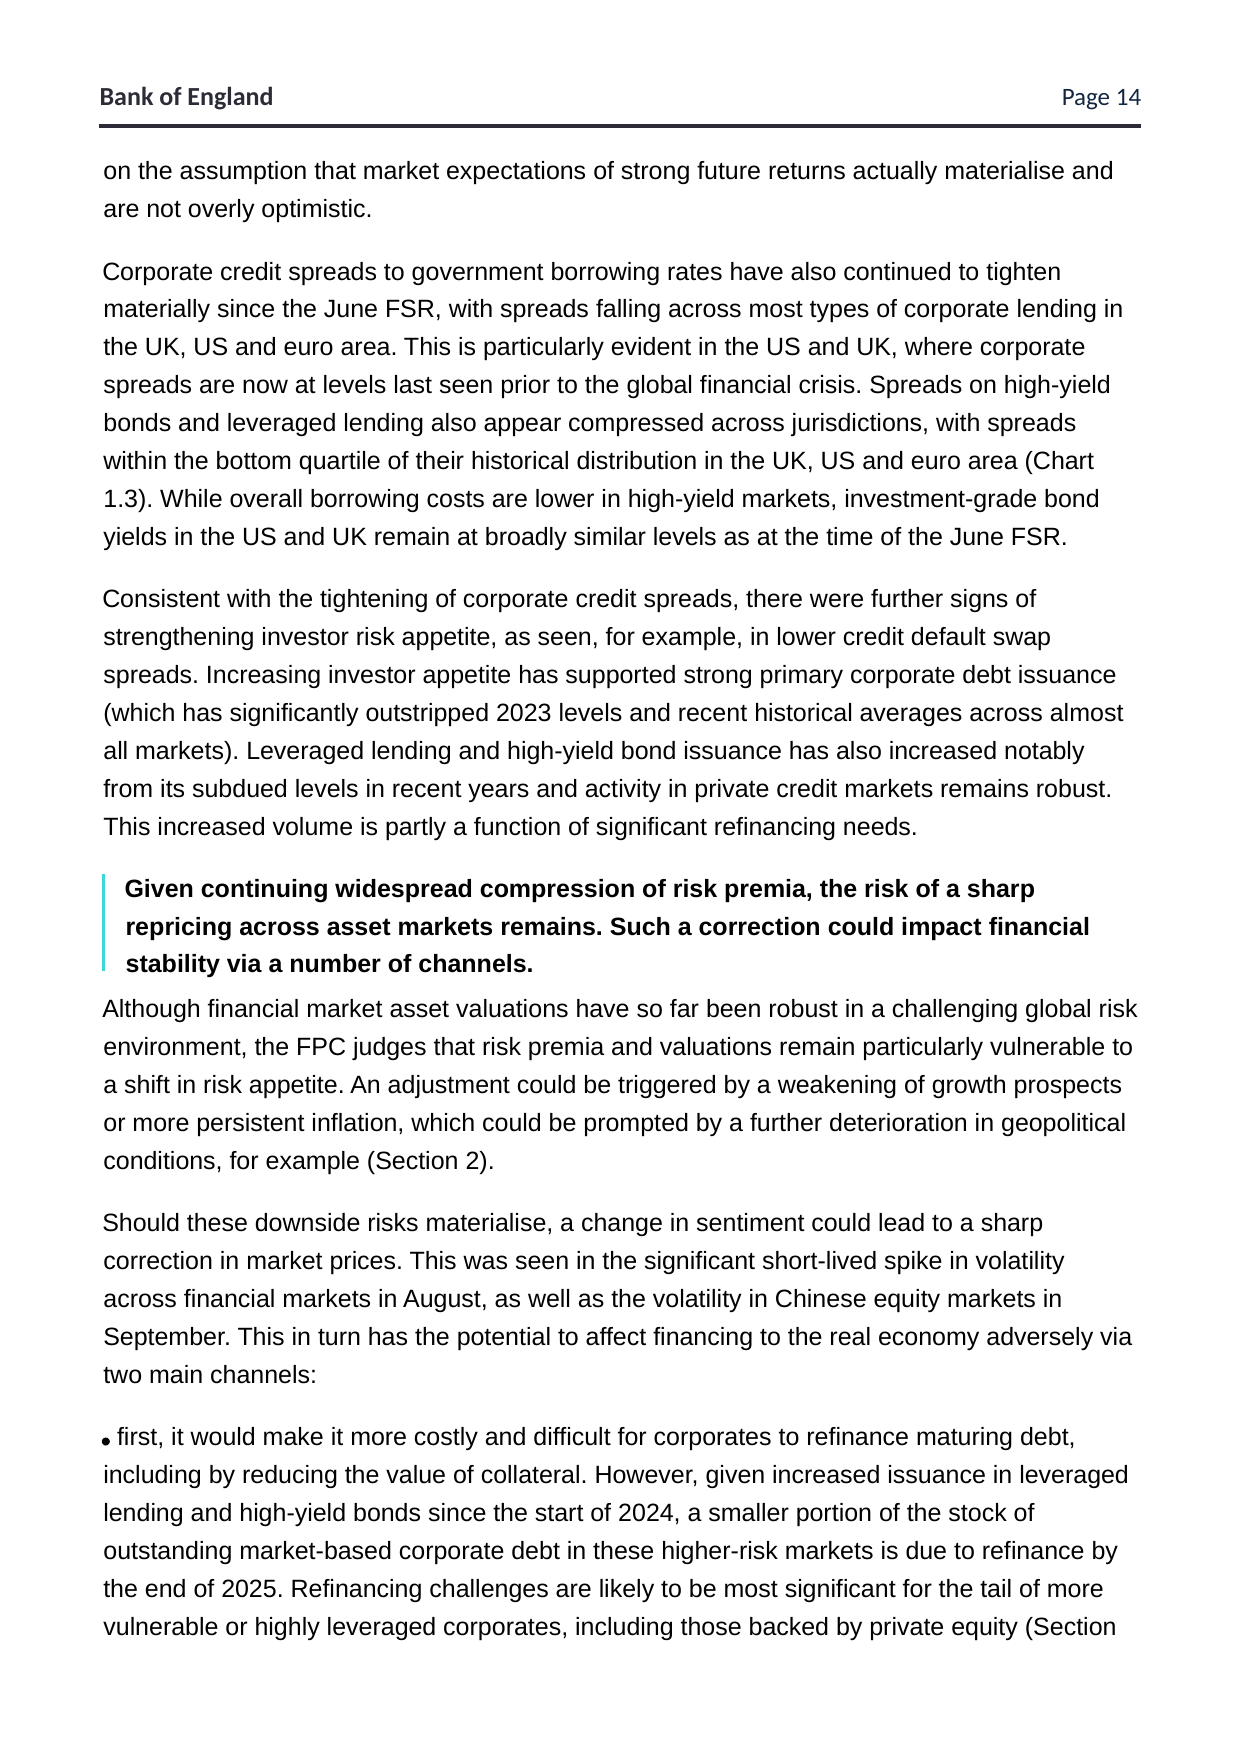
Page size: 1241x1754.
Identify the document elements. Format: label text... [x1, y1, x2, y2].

text Although financial market asset valuations have so far been robust in a challenging global risk environment, the FPC judges that risk premia and valuations remain particularly vulnerable to a shift in risk appetite. An adjustment could be triggered by a weakening of growth prospects or more persistent inflation, which could be prompted by a further deterioration in geopolitical conditions, for example (Section 2). [102, 994, 1140, 1174]
text Given continuing widespread compression of risk premia, the risk of a sharp repricing across asset markets remains. Such a correction could impact financial stability via a number of channels. [102, 874, 1140, 978]
text Consistent with the tightening of corporate credit spreads, there were further signs of strengthening investor risk appetite, as seen, for example, in lower credit default swap spreads. Increasing investor appetite has supported strong primary corporate debt issuance (which has significantly outstripped 2023 levels and recent historical averages across almost all markets). Leveraged lending and high-yield bond issuance has also increased notably from its subdued levels in recent years and activity in private credit markets remains robust. This increased volume is partly a function of significant refinancing needs. [102, 584, 1140, 841]
text Should these downside risks materialise, a change in sentiment could lead to a sharp correction in market prices. This was seen in the significant short-lived spike in volatility across financial markets in August, as well as the volatility in Chinese equity markets in September. This in turn has the potential to affect financing to the real economy adversely via two main channels: [102, 1208, 1140, 1388]
text Corporate credit spreads to government borrowing rates have also continued to tighten materially since the June FSR, with spreads falling across most types of corporate lending in the UK, US and euro area. This is particularly evident in the US and UK, where corporate spreads are now at levels last seen prior to the global financial crisis. Spreads on high-yield bonds and leveraged lending also appear compressed across jurisdictions, with spreads within the bottom quartile of their historical distribution in the UK, US and euro area (Chart 1.3). While overall borrowing costs are lower in high-yield markets, investment-grade bond yields in the US and UK remain at broadly similar levels as at the time of the June FSR. [102, 257, 1140, 551]
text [102, 156, 1140, 223]
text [102, 1422, 1140, 1641]
